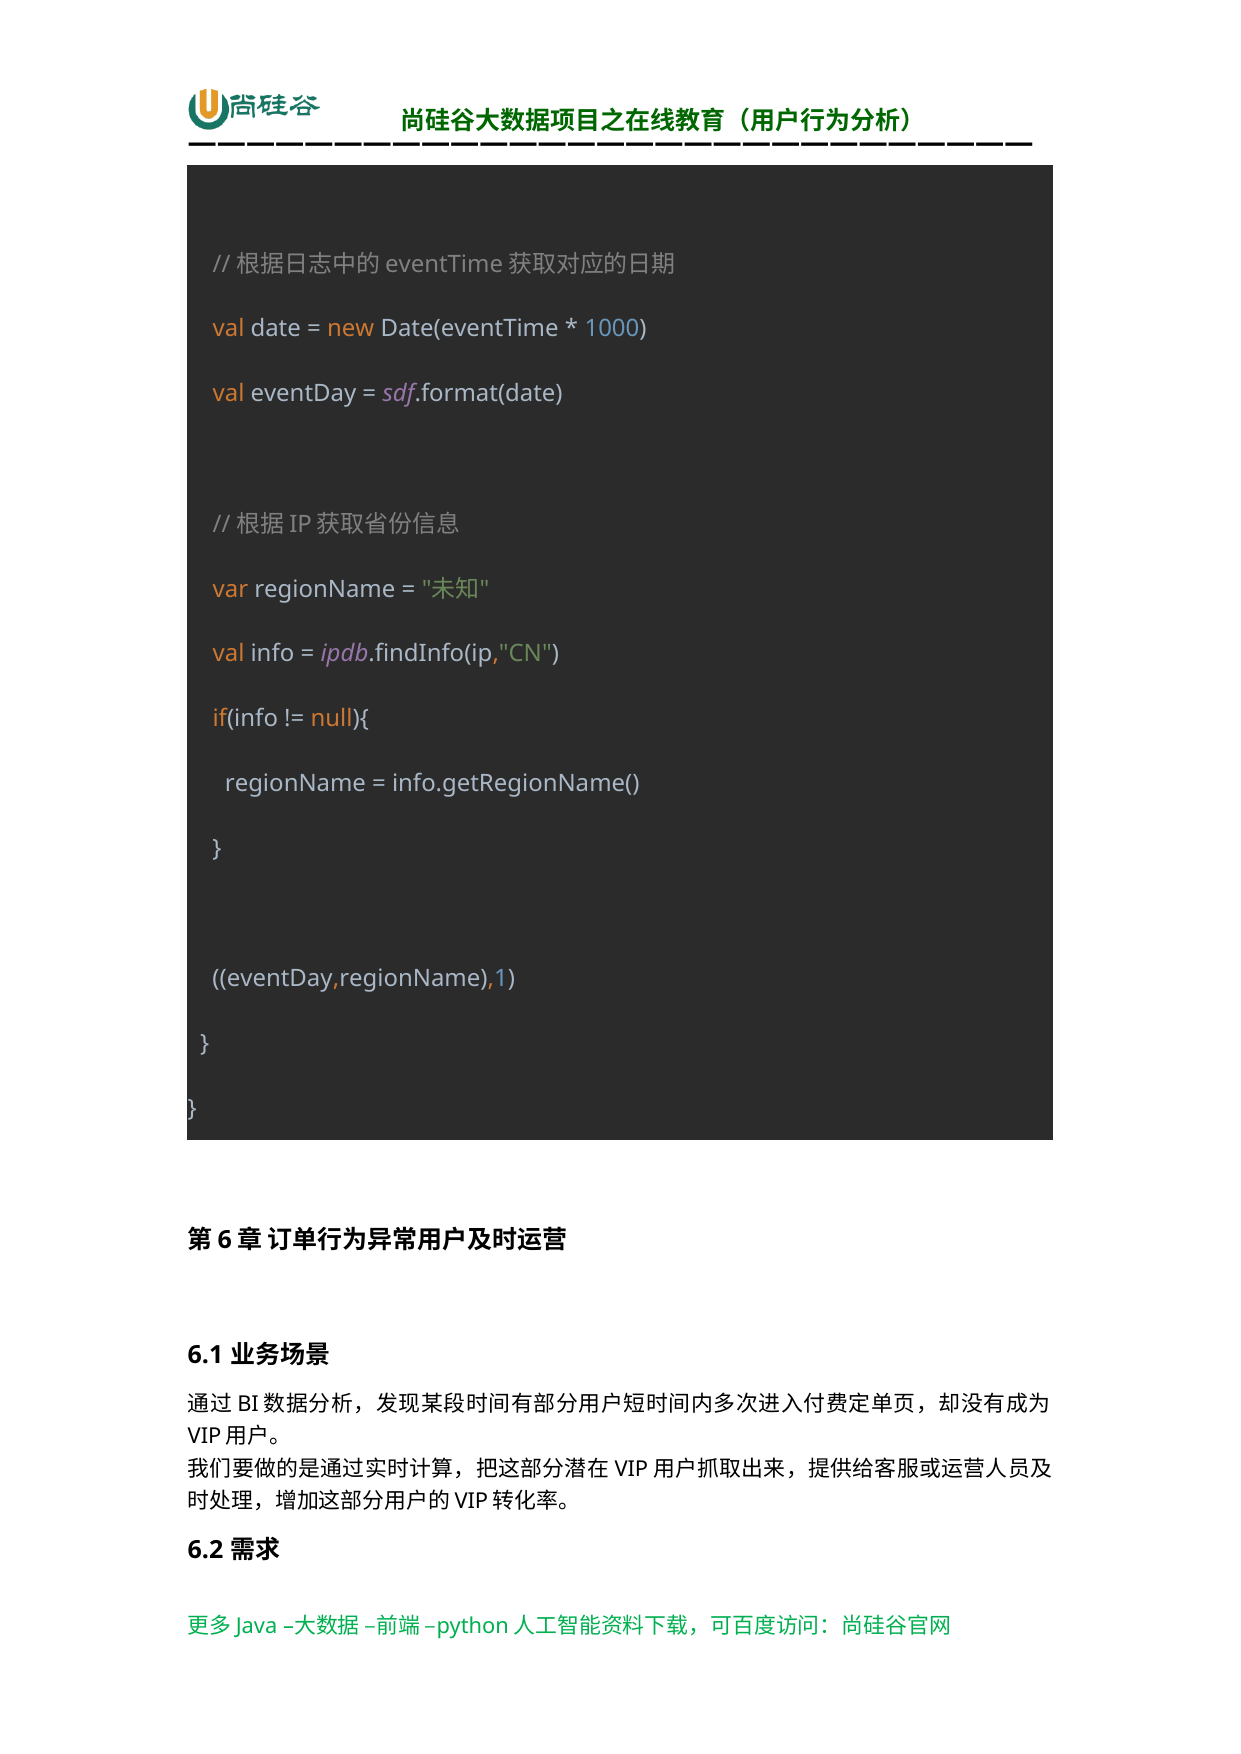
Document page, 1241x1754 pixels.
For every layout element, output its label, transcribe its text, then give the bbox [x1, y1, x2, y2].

text 6.2 需求 [187, 1516, 1053, 1581]
text 我们要做的是通过实时计算，把这部分潜在VIP用户抓取出来，提供给客服或运营人员及时处理，增加这部分用户的VIP转化率。 [187, 1451, 1053, 1516]
picture [187, 88, 320, 130]
text 通过BI数据分析，发现某段时间有部分用户短时间内多次进入付费定单页，却没有成为VIP用户。 [187, 1386, 1053, 1451]
text 6.1 业务场景 [187, 1321, 1053, 1386]
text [187, 165, 1053, 1140]
subtitle 第6章 订单行为异常用户及时运营 [187, 1205, 1053, 1270]
